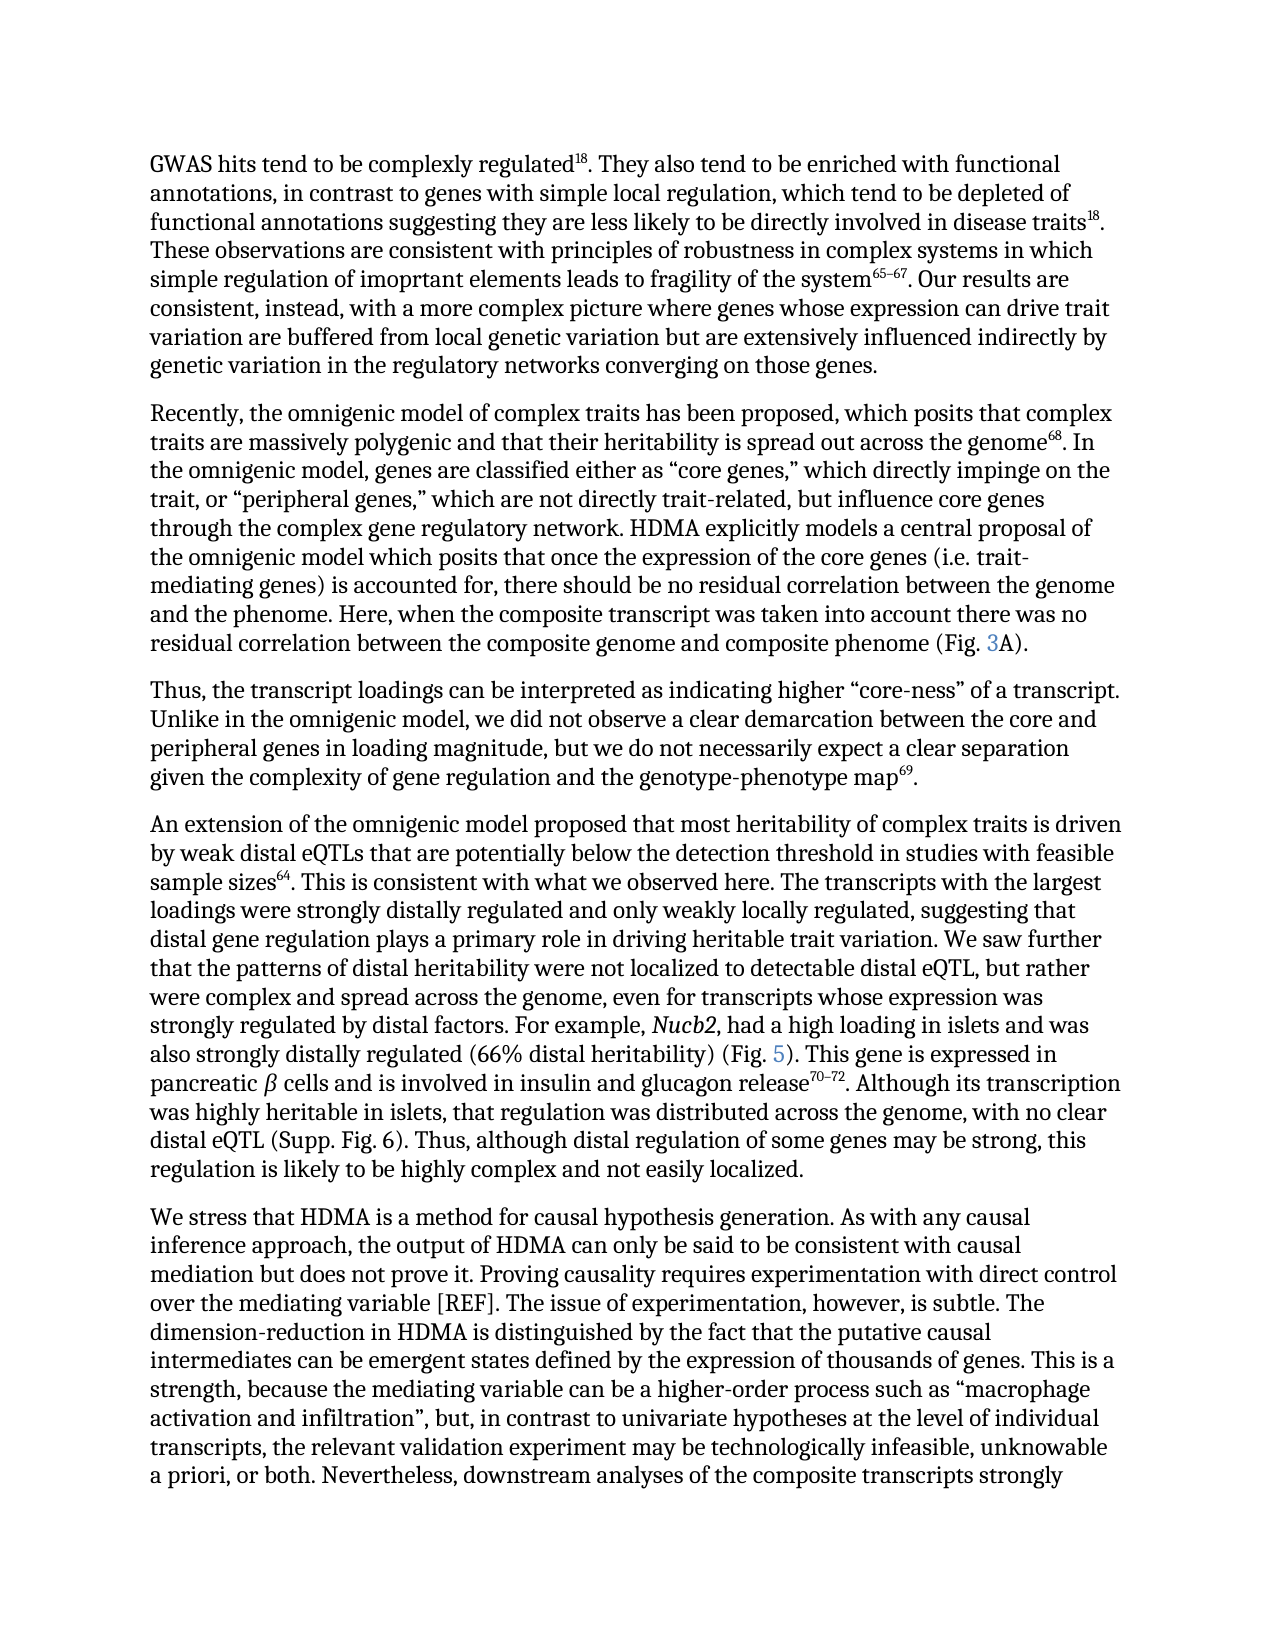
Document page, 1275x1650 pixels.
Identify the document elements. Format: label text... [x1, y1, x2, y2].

text An extension of the omnigenic model proposed that most heritability of complex traits is driven by weak distal eQTLs that are potentially below the detection threshold in studies with feasible sample sizes64. This is consistent with what we observed here. The transcripts with the largest loadings were strongly distally regulated and only weakly locally regulated, suggesting that distal gene regulation plays a primary role in driving heritable trait variation. We saw further that the patterns of distal heritability were not localized to detectable distal eQTL, but rather were complex and spread across the genome, even for transcripts whose expression was strongly regulated by distal factors. For example, Nucb2, had a high loading in islets and was also strongly distally regulated (66% distal heritability) (Fig. 5). This gene is expressed in pancreatic cells and is involved in insulin and glucagon release70–72. Although its transcription was highly heritable in islets, that regulation was distributed across the genome, with no clear distal eQTL (Supp. Fig. 6). Thus, although distal regulation of some genes may be strong, this regulation is likely to be highly complex and not easily localized. [150, 810, 1125, 1184]
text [150, 1202, 1125, 1490]
text Thus, the transcript loadings can be interpreted as indicating higher “core-ness” of a transcript. Unlike in the omnigenic model, we did not observe a clear demarcation between the core and peripheral genes in loading magnitude, but we do not necessarily expect a clear separation given the complexity of gene regulation and the genotype-phenotype map69. [150, 676, 1125, 791]
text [150, 150, 1125, 380]
text Recently, the omnigenic model of complex traits has been proposed, which posits that complex traits are massively polygenic and that their heritability is spread out across the genome68. In the omnigenic model, genes are classified either as “core genes,” which directly impinge on the trait, or “peripheral genes,” which are not directly trait-related, but influence core genes through the complex gene regulatory network. HDMA explicitly models a central proposal of the omnigenic model which posits that once the expression of the core genes (i.e. trait-mediating genes) is accounted for, there should be no residual correlation between the genome and the phenome. Here, when the composite transcript was taken into account there was no residual correlation between the composite genome and composite phenome (Fig. 3A). [150, 399, 1125, 657]
